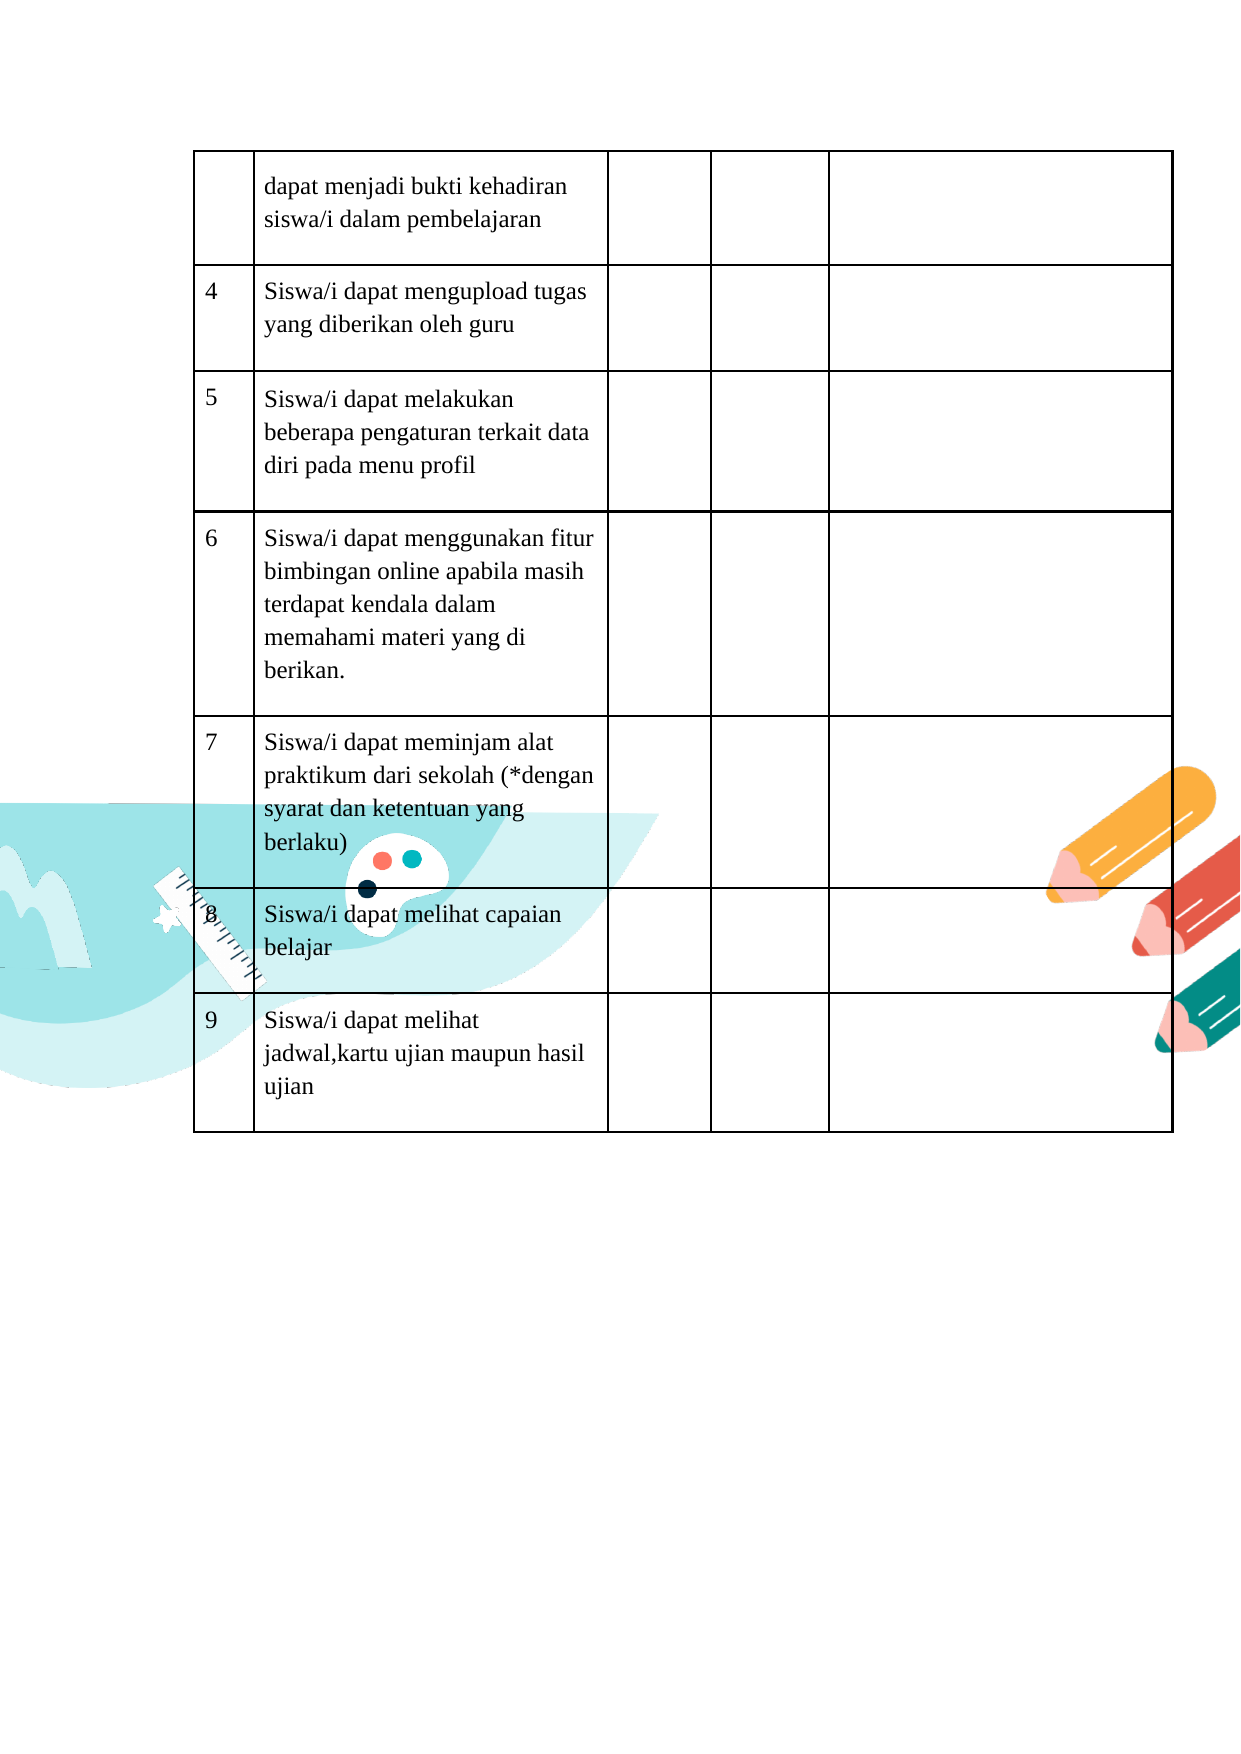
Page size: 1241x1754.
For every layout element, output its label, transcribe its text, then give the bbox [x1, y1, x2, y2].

table_cell [609, 266, 710, 369]
table_cell [712, 513, 828, 715]
table_cell 5 [195, 372, 253, 510]
table_cell [830, 372, 1171, 510]
table_cell Siswa/i dapat menggunakan fitur bimbingan online apabila masih terdapat kendala dalam memahami materi yang di berikan. [255, 513, 607, 715]
table_cell 9 [195, 994, 253, 1131]
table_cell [255, 152, 607, 264]
table_cell Siswa/i dapat melakukan beberapa pengaturan terkait data diri pada menu profil [255, 372, 607, 510]
table_cell [712, 266, 828, 369]
picture [0, 801, 193, 1088]
table_cell [830, 994, 1171, 1131]
table_cell [609, 372, 710, 510]
table_cell [609, 994, 710, 1131]
table_cell Siswa/i dapat melihat jadwal,kartu ujian maupun hasil ujian [255, 994, 607, 1131]
table_cell [830, 152, 1171, 264]
table_cell [830, 266, 1171, 369]
table_cell [609, 152, 710, 264]
table_cell [712, 994, 828, 1131]
table_cell [830, 513, 1171, 715]
table_cell [830, 889, 1171, 992]
table_cell [609, 717, 710, 887]
table_cell [712, 717, 828, 887]
table_cell Siswa/i dapat mengupload tugas yang diberikan oleh guru [255, 266, 607, 369]
table_cell 6 [195, 513, 253, 715]
table_cell Siswa/i dapat melihat capaian belajar [255, 889, 607, 992]
table_cell 4 [195, 266, 253, 369]
table_cell 8 [195, 889, 253, 992]
table_cell [712, 372, 828, 510]
table_cell [609, 889, 710, 992]
table_cell 3 [195, 152, 253, 264]
table_cell [830, 717, 1171, 887]
table_cell 7 [195, 717, 253, 887]
picture [1174, 732, 1241, 1067]
table_cell [609, 513, 710, 715]
table_cell Siswa/i dapat meminjam alat praktikum dari sekolah (*dengan syarat dan ketentuan yang berlaku) [255, 717, 607, 887]
table_cell [712, 889, 828, 992]
table_cell [712, 152, 828, 264]
